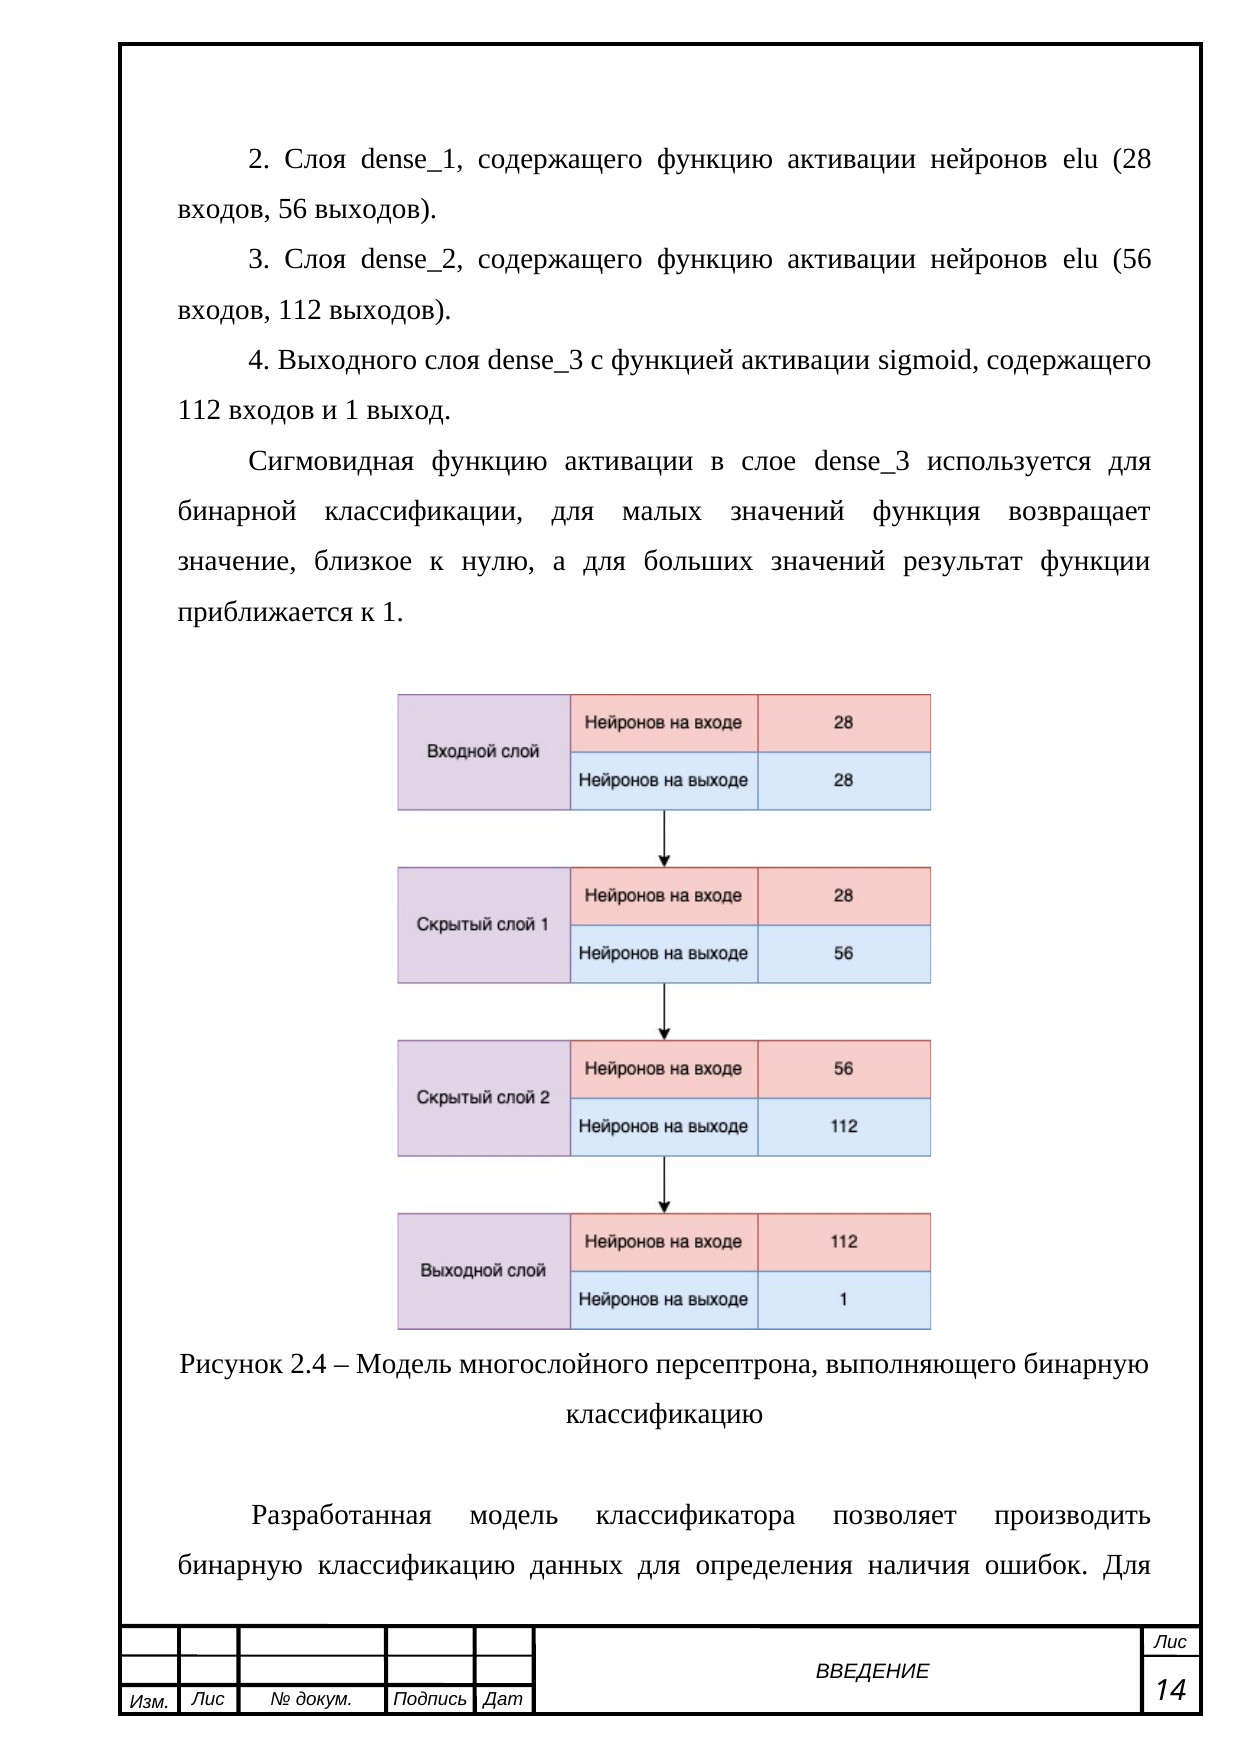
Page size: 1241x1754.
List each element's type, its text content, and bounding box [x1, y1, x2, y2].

text Сигмовидная функцию активации в слое dense_3 используется для бинарной классификации, для малых значений функция возвращает значение, близкое к нулю, а для больших значений результат функции приближается к 1. [177, 443, 1152, 627]
picture [397, 694, 932, 1330]
text Рисунок 2.4 – Модель многослойного персептрона, выполняющего бинарную классификацию [177, 1346, 1152, 1430]
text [177, 1497, 1152, 1581]
text 4. Выходного слоя dense_3 с функцией активации sigmoid, содержащего 112 входов и 1 выход. [177, 342, 1152, 426]
text 2. Слоя dense_1, содержащего функцию активации нейронов elu (28 входов, 56 выходов). [177, 141, 1152, 225]
text 3. Слоя dense_2, содержащего функцию активации нейронов elu (56 входов, 112 выходов). [177, 242, 1152, 325]
